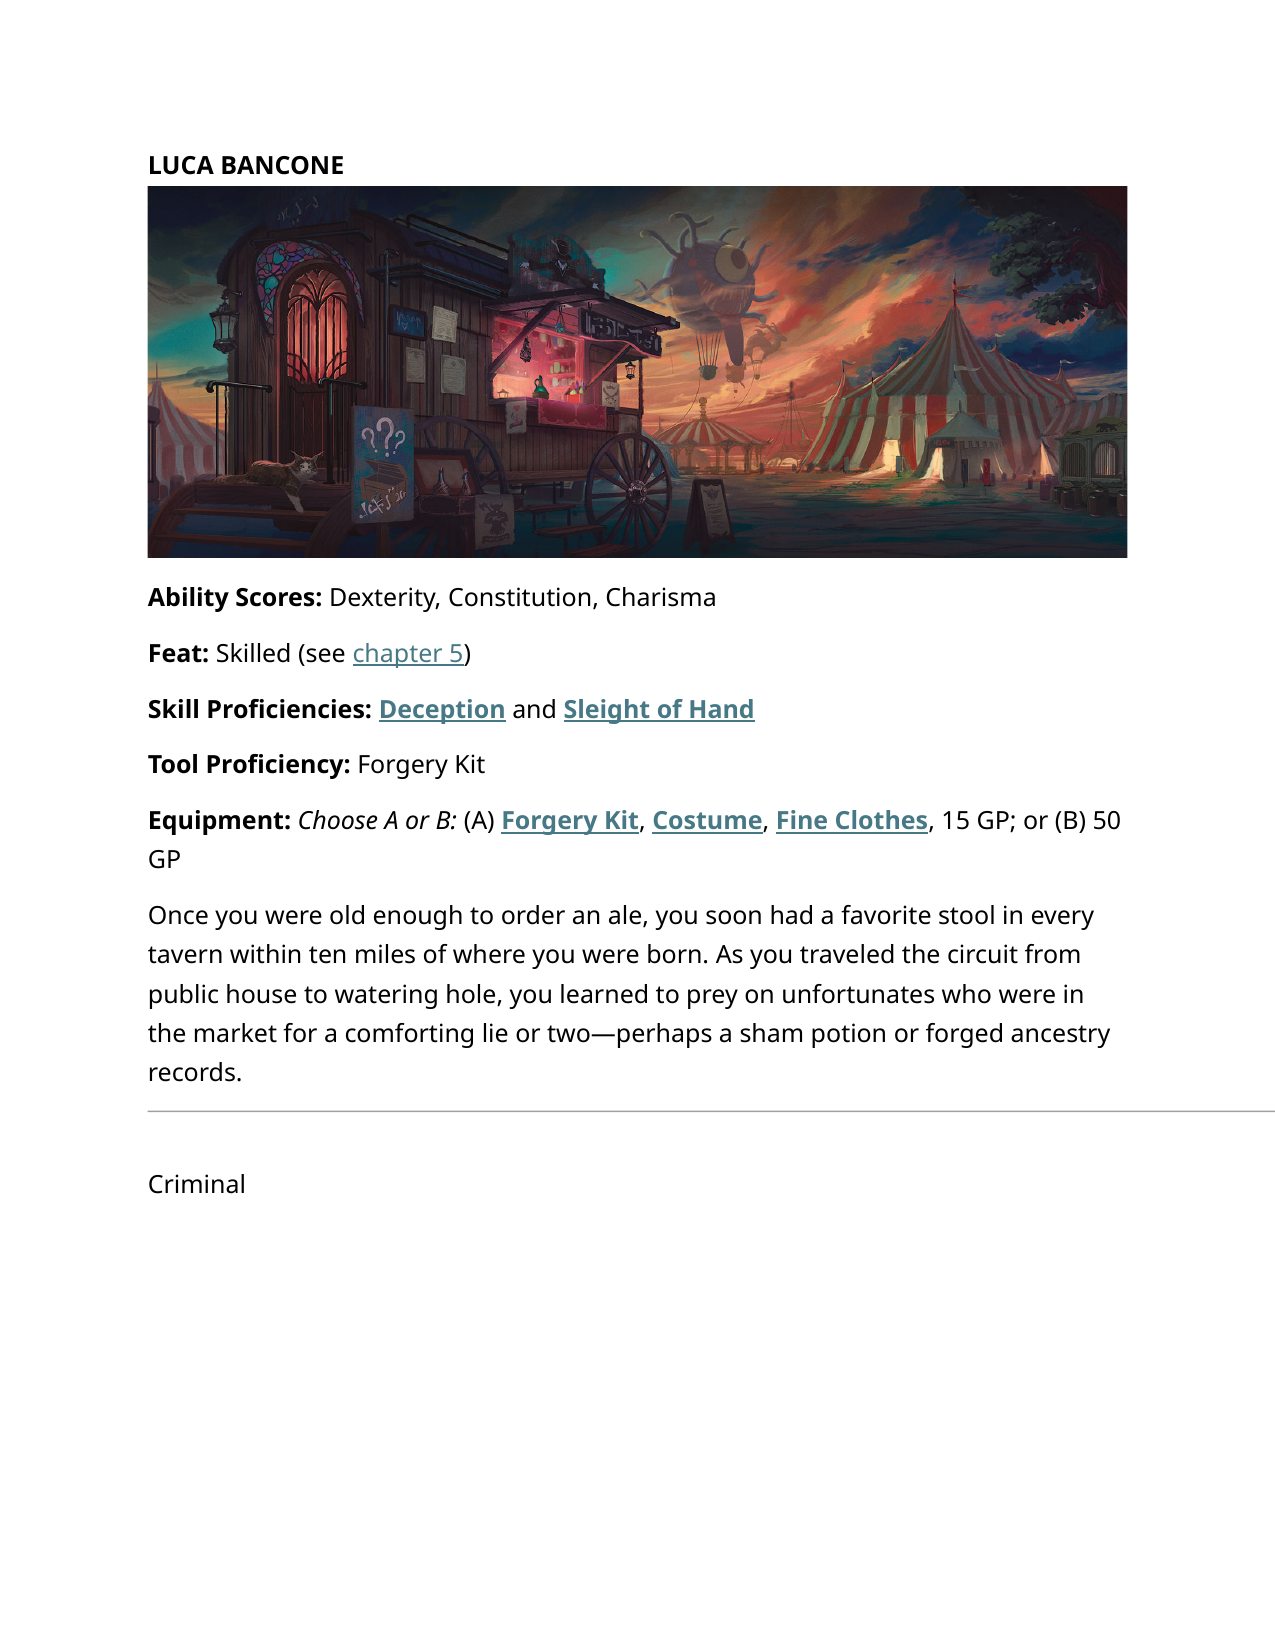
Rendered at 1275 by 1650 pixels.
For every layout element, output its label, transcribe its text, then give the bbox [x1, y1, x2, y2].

text Ability Scores: Dexterity, Constitution, Charisma [148, 580, 1127, 614]
picture [147, 186, 1128, 558]
text Criminal [148, 1166, 1127, 1200]
text Tool Proficiency: Forgery Kit [148, 747, 1127, 781]
text Feat: Skilled (see chapter 5) [148, 636, 1127, 669]
text LUCA BANCONE [148, 148, 1127, 186]
text Skill Proficiencies: Deception and Sleight of Hand [148, 691, 1127, 725]
text Once you were old enough to order an ale, you soon had a favorite stool in every tavern within ten miles of where you were born. As you traveled the circuit from public house to watering hole, you learned to prey on unfortunates who were in the market for a comforting lie or two—perhaps a sham potion or forged ancestry records. [148, 898, 1127, 1089]
text Equipment: Choose A or B: (A) Forgery Kit, Costume, Fine Clothes, 15 GP; or (B) 50 GP [148, 803, 1127, 876]
